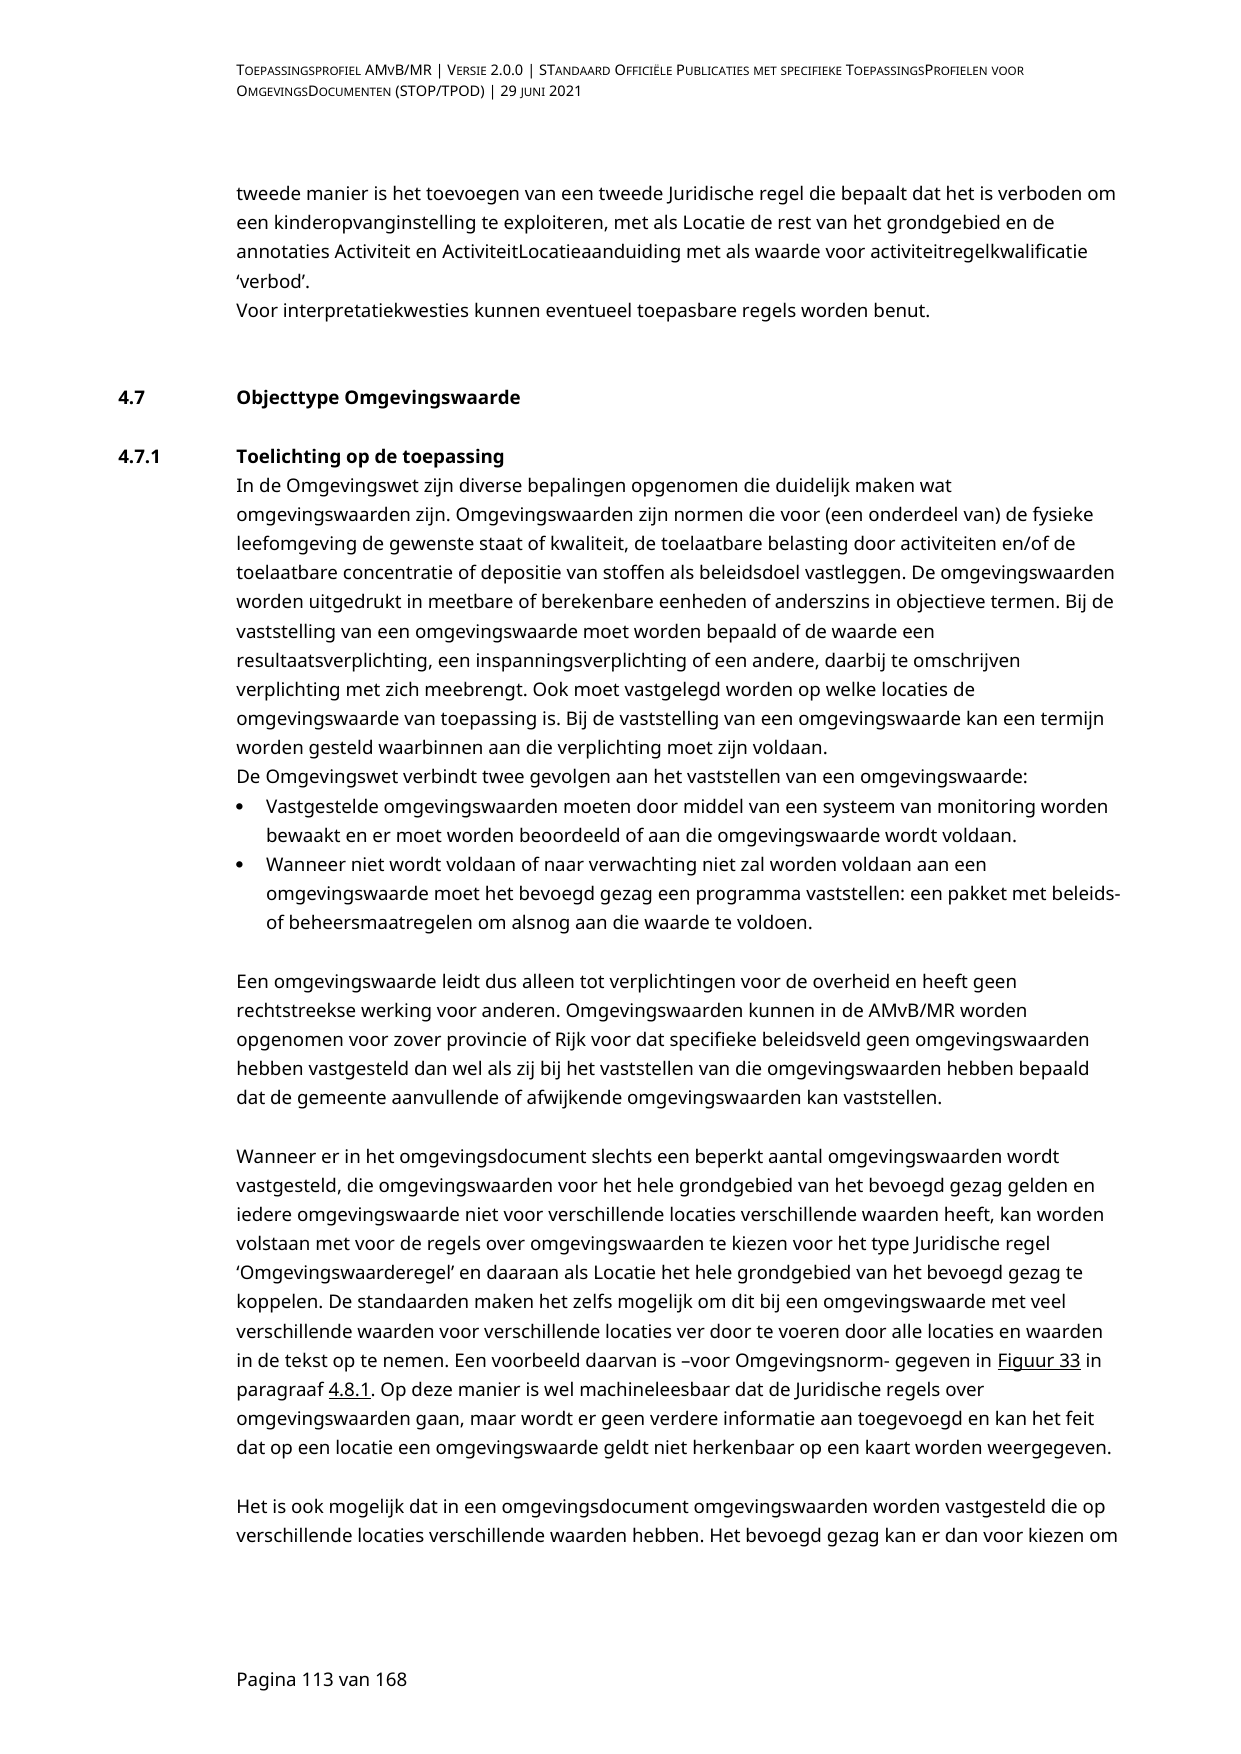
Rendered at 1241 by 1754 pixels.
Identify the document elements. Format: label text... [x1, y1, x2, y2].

text Wanneer niet wordt voldaan of naar verwachting niet zal worden voldaan aan een omgevingswaarde moet het bevoegd gezag een programma vaststellen: een pakket met beleids- of beheersmaatregelen om alsnog aan die waarde te voldoen. [236, 848, 1122, 936]
subtitle Toelichting op de toepassing [118, 440, 1122, 469]
text In de Omgevingswet zijn diverse bepalingen opgenomen die duidelijk maken wat omgevingswaarden zijn. Omgevingswaarden zijn normen die voor (een onderdeel van) de fysieke leefomgeving de gewenste staat of kwaliteit, de toelaatbare belasting door activiteiten en/of de toelaatbare concentratie of depositie van stoffen als beleidsdoel vastleggen. De omgevingswaarden worden uitgedrukt in meetbare of berekenbare eenheden of anderszins in objectieve termen. Bij de vaststelling van een omgevingswaarde moet worden bepaald of de waarde een resultaatsverplichting, een inspanningsverplichting of een andere, daarbij te omschrijven verplichting met zich meebrengt. Ook moet vastgelegd worden op welke locaties de omgevingswaarde van toepassing is. Bij de vaststelling van een omgevingswaarde kan een termijn worden gesteld waarbinnen aan die verplichting moet zijn voldaan. [236, 469, 1122, 761]
text Een omgevingswaarde leidt dus alleen tot verplichtingen voor de overheid en heeft geen rechtstreekse werking voor anderen. Omgevingswaarden kunnen in de AMvB/MR worden opgenomen voor zover provincie of Rijk voor dat specifieke beleidsveld geen omgevingswaarden hebben vastgesteld dan wel als zij bij het vaststellen van die omgevingswaarden hebben bepaald dat de gemeente aanvullende of afwijkende omgevingswaarden kan vaststellen. [236, 965, 1122, 1111]
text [236, 1490, 1122, 1548]
subtitle Objecttype Omgevingswaarde [118, 381, 1122, 411]
text Wanneer er in het omgevingsdocument slechts een beperkt aantal omgevingswaarden wordt vastgesteld, die omgevingswaarden voor het hele grondgebied van het bevoegd gezag gelden en iedere omgevingswaarde niet voor verschillende locaties verschillende waarden heeft, kan worden volstaan met voor de regels over omgevingswaarden te kiezen voor het type Juridische regel ‘Omgevingswaarderegel’ en daaraan als Locatie het hele grondgebied van het bevoegd gezag te koppelen. De standaarden maken het zelfs mogelijk om dit bij een omgevingswaarde met veel verschillende waarden voor verschillende locaties ver door te voeren door alle locaties en waarden in de tekst op te nemen. Een voorbeeld daarvan is –voor Omgevingsnorm- gegeven in Figuur 33 in paragraaf 7.8.1. Op deze manier is wel machineleesbaar dat de Juridische regels over omgevingswaarden gaan, maar wordt er geen verdere informatie aan toegevoegd en kan het feit dat op een locatie een omgevingswaarde geldt niet herkenbaar op een kaart worden weergegeven. [236, 1140, 1122, 1461]
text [236, 177, 1122, 294]
text Voor interpretatiekwesties kunnen eventueel toepasbare regels worden benut. [236, 294, 1122, 323]
text Vastgestelde omgevingswaarden moeten door middel van een systeem van monitoring worden bewaakt en er moet worden beoordeeld of aan die omgevingswaarde wordt voldaan. [236, 790, 1122, 848]
text De Omgevingswet verbindt twee gevolgen aan het vaststellen van een omgevingswaarde: [236, 761, 1122, 790]
